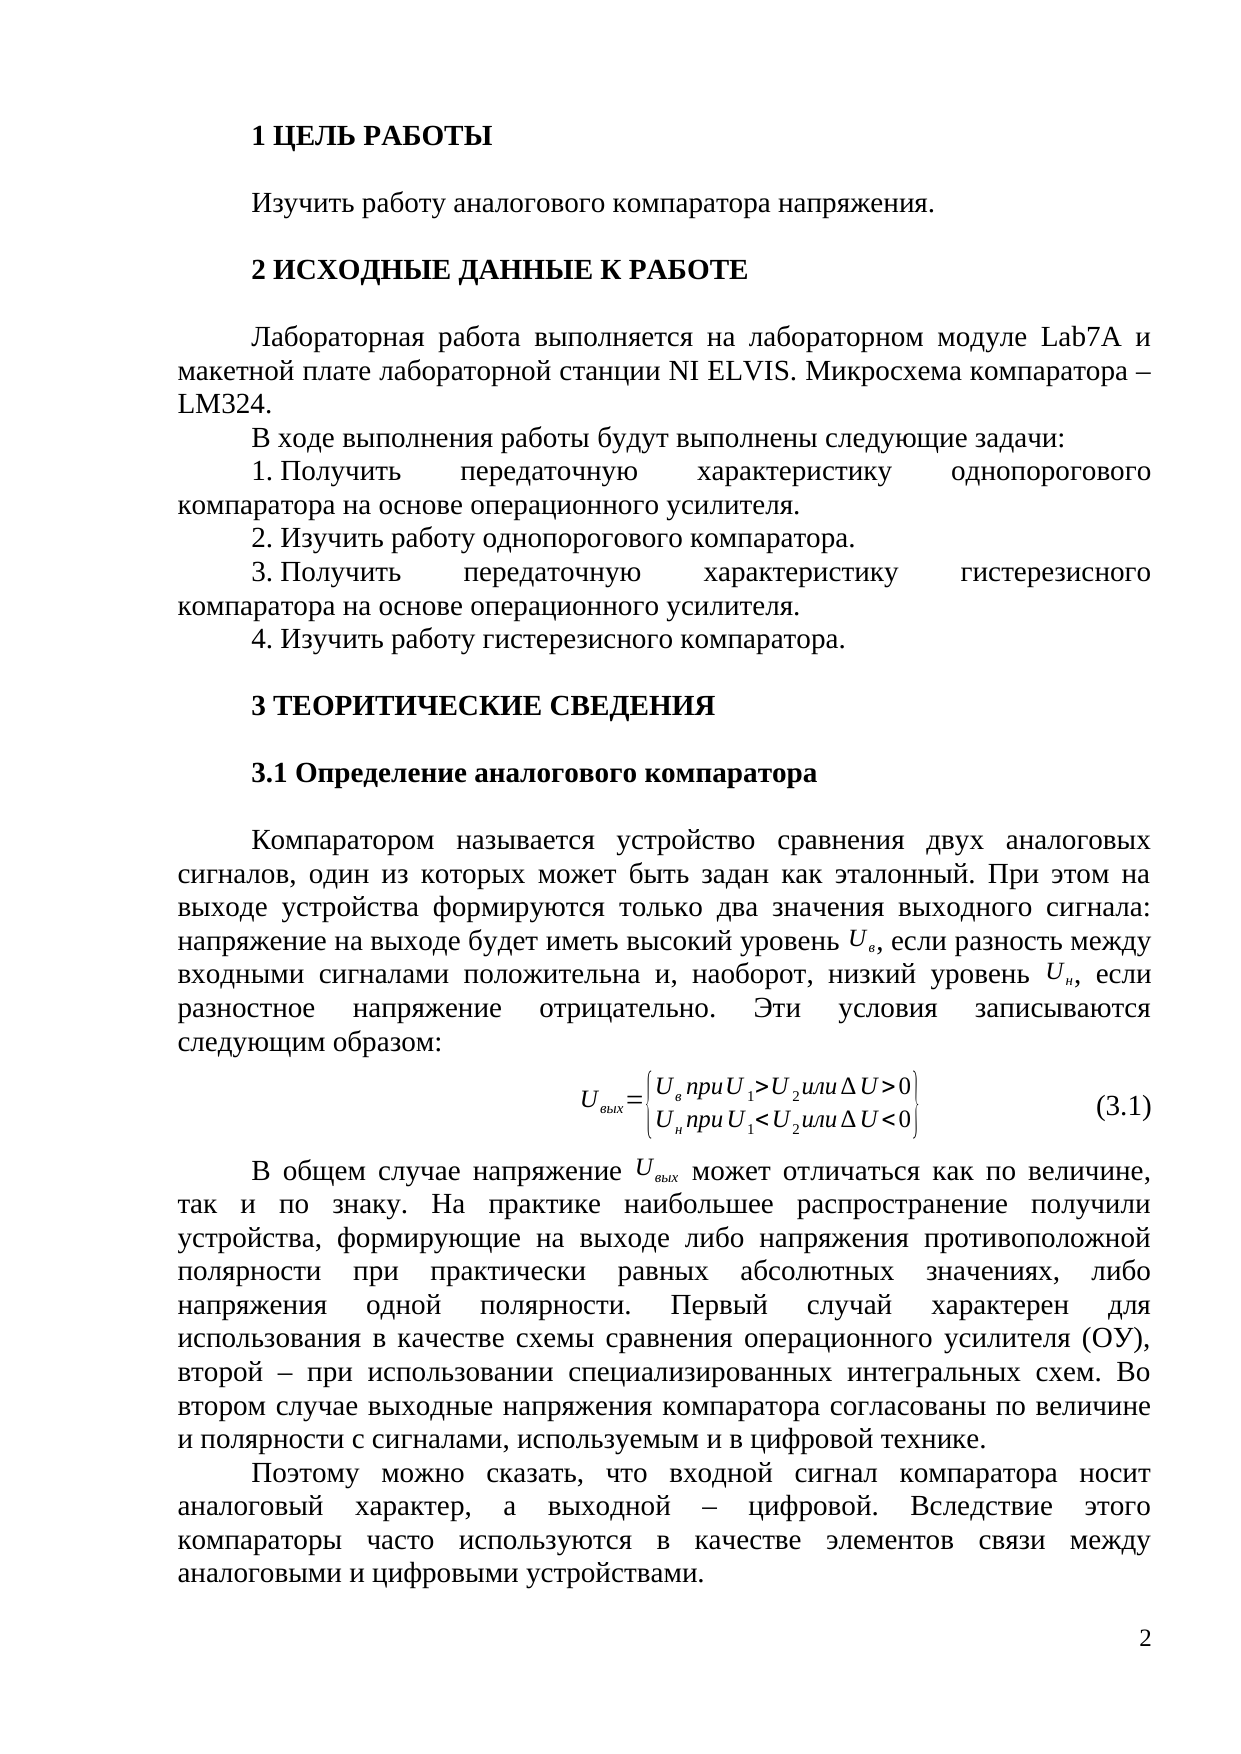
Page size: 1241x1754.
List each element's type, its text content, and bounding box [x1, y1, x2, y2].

text Поэтому можно сказать, что входной сигнал компаратора носит аналоговый характер, а выходной – цифровой. Вследствие этого компараторы часто используются в качестве элементов связи между аналоговыми и цифровыми устройствами. [177, 1455, 1152, 1589]
text 2. Изучить работу однопорогового компаратора. [177, 521, 1152, 554]
text 2 ИСХОДНЫЕ ДАННЫЕ К РАБОТЕ [177, 252, 1152, 286]
text В ходе выполнения работы будут выполнены следующие задачи: [177, 420, 1152, 453]
text Изучить работу аналогового компаратора напряжения. [177, 185, 1152, 219]
text В общем случае напряжение может отличаться как по величине, так и по знаку. На практике наибольшее распространение получили устройства, формирующие на выходе либо напряжения противоположной полярности при практически равных абсолютных значениях, либо напряжения одной полярности. Первый случай характерен для использования в качестве схемы сравнения операционного усилителя (ОУ), второй – при использовании специализированных интегральных схем. Во втором случае выходные напряжения компаратора согласованы по величине и полярности с сигналами, используемым и в цифровой технике. [177, 1153, 1152, 1455]
text 1. Получить передаточную характеристику однопорогового компаратора на основе операционного усилителя. [177, 453, 1152, 521]
text 4. Изучить работу гистерезисного компаратора. [177, 621, 1152, 655]
text (3.1) [177, 1070, 1152, 1140]
text 1 ЦЕЛЬ РАБОТЫ [177, 118, 1152, 152]
text Компаратором называется устройство сравнения двух аналоговых сигналов, один из которых может быть задан как эталонный. При этом на выходе устройства формируются только два значения выходного сигнала: напряжение на выходе будет иметь высокий уровень , если разность между входными сигналами положительна и, наоборот, низкий уровень , если разностное напряжение отрицательно. Эти условия записываются следующим образом: [177, 822, 1152, 1057]
text 3.1 Определение аналогового компаратора [177, 755, 1152, 789]
text 3. Получить передаточную характеристику гистерезисного компаратора на основе операционного усилителя. [177, 554, 1152, 621]
text 3 ТЕОРИТИЧЕСКИЕ СВЕДЕНИЯ [177, 688, 1152, 722]
text Лабораторная работа выполняется на лабораторном модуле Lab7A и макетной плате лабораторной станции NI ELVIS. Микросхема компаратора – LM324. [177, 319, 1152, 420]
